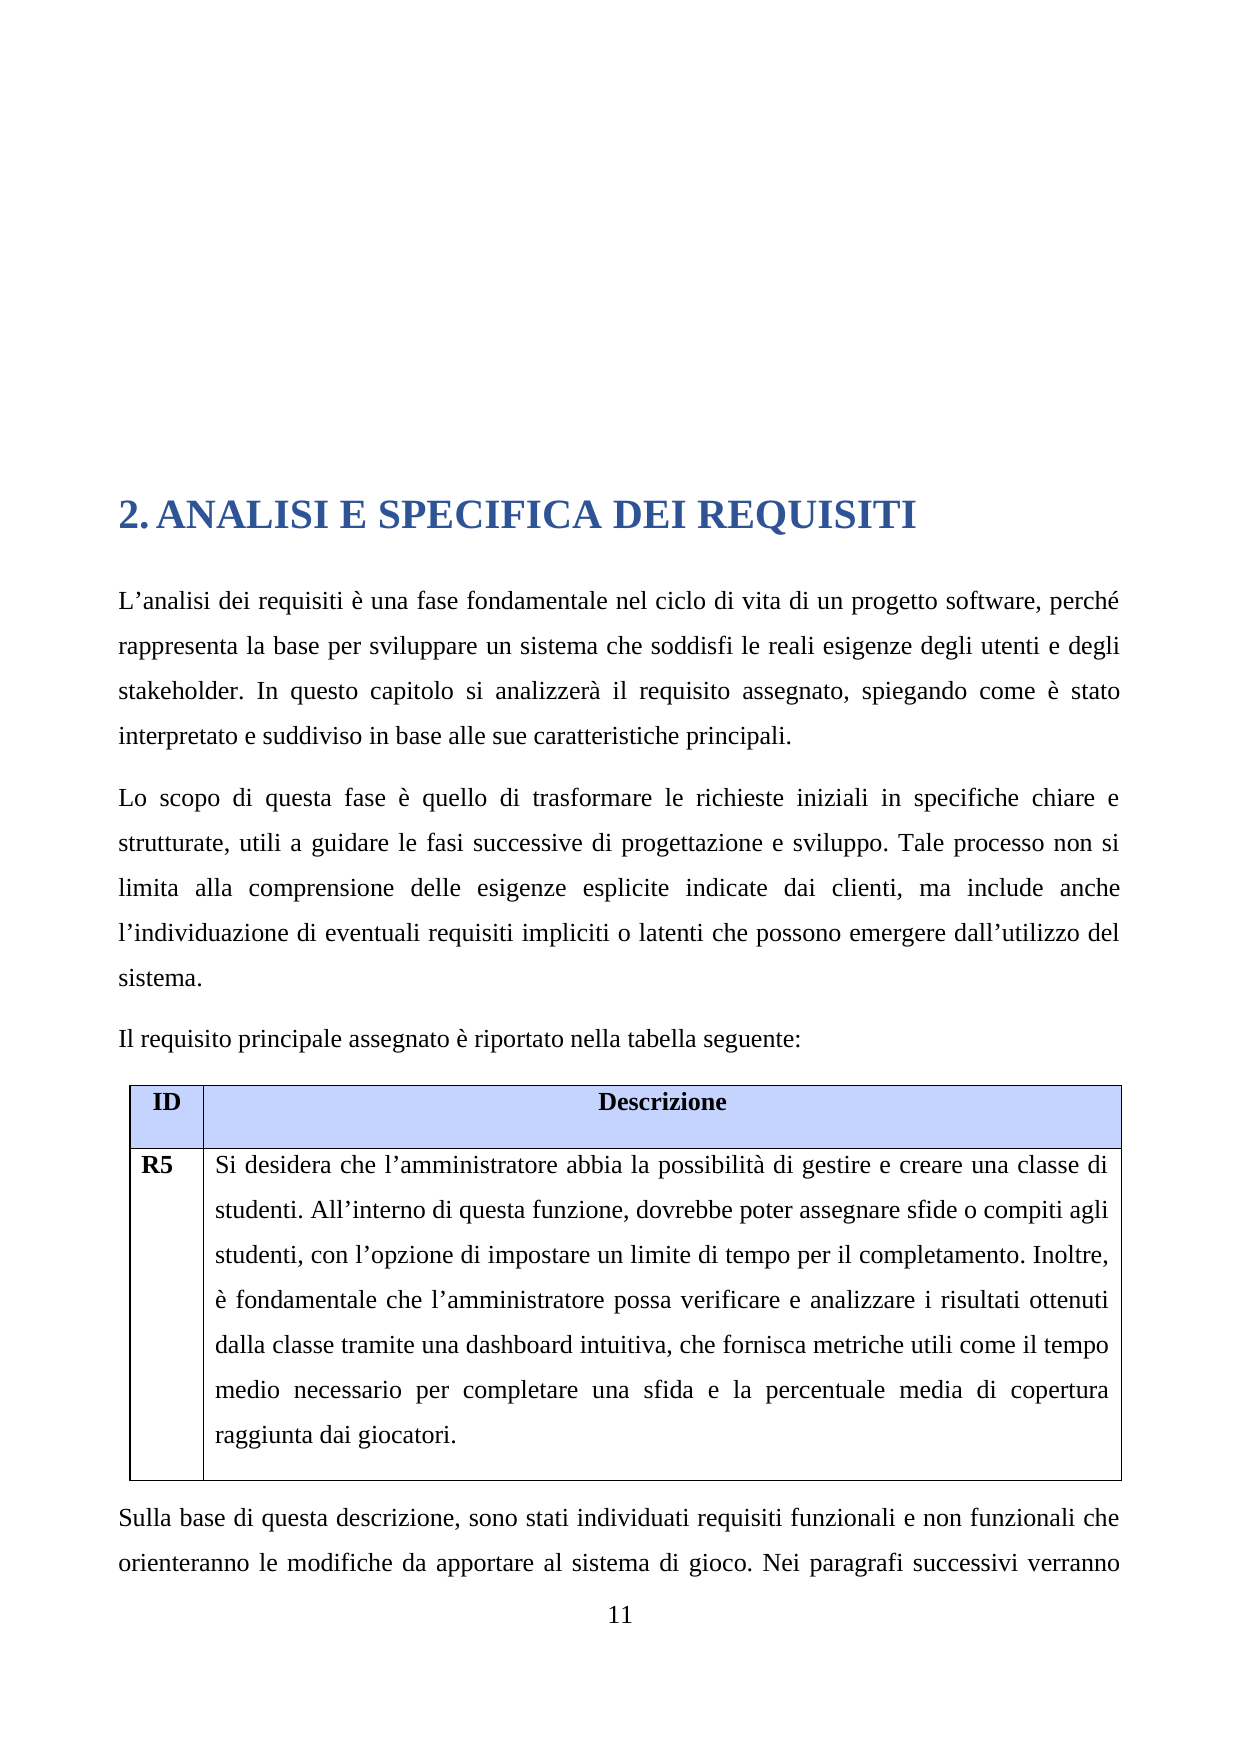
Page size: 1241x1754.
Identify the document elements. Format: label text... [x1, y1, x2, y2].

text Lo scopo di questa fase è quello di trasformare le richieste iniziali in specifiche chiare e strutturate, utili a guidare le fasi successive di progettazione e sviluppo. Tale processo non si limita alla comprensione delle esigenze esplicite indicate dai clienti, ma include anche l’individuazione di eventuali requisiti impliciti o latenti che possono emergere dall’utilizzo del sistema. [118, 782, 1122, 992]
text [118, 1502, 1122, 1577]
subtitle ANALISI E SPECIFICA DEI REQUISITI [118, 489, 1122, 537]
table_cell R5 [131, 1149, 203, 1480]
table_cell Si desidera che l’amministratore abbia la possibilità di gestire e creare una classe di studenti. All’interno di questa funzione, dovrebbe poter assegnare sfide o compiti agli studenti, con l’opzione di impostare un limite di tempo per il completamento. Inoltre, è fondamentale che l’amministratore possa verificare e analizzare i risultati ottenuti dalla classe tramite una dashboard intuitiva, che fornisca metriche utili come il tempo medio necessario per completare una sfida e la percentuale media di copertura raggiunta dai giocatori. [204, 1149, 1121, 1480]
table_header Descrizione [204, 1086, 1121, 1148]
table_header ID [131, 1086, 203, 1148]
text L’analisi dei requisiti è una fase fondamentale nel ciclo di vita di un progetto software, perché rappresenta la base per sviluppare un sistema che soddisfi le reali esigenze degli utenti e degli stakeholder. In questo capitolo si analizzerà il requisito assegnato, spiegando come è stato interpretato e suddiviso in base alle sue caratteristiche principali. [118, 585, 1122, 750]
text Il requisito principale assegnato è riportato nella tabella seguente: [118, 1023, 1122, 1053]
